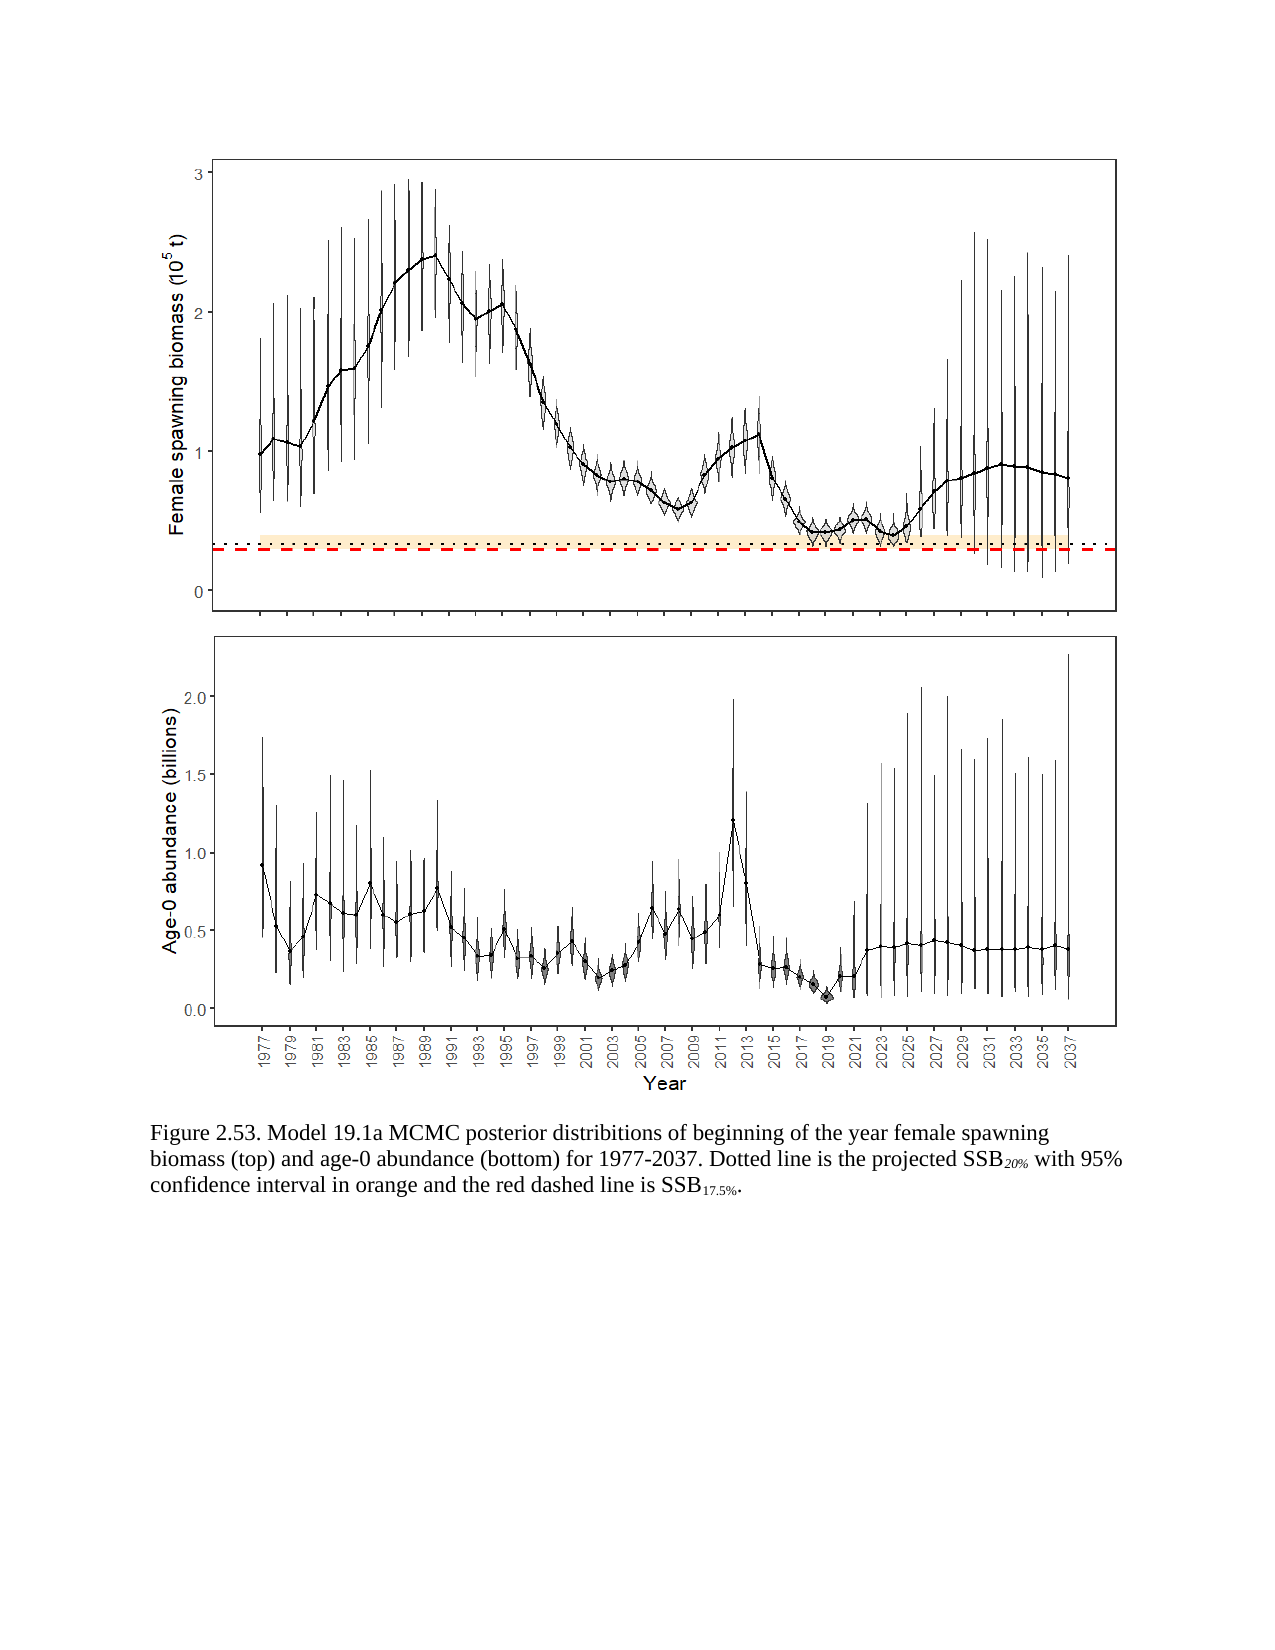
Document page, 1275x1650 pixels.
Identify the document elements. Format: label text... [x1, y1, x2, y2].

subtitle Figure 2.53. Model 19.1a MCMC posterior distribitions of beginning of the year female spawning biomass (top) and age-0 abundance (bottom) for 1977-2037. Dotted line is the projected SSB20% with 95% confidence interval in orange and the red dashed line is SSB17.5%. [150, 1119, 1125, 1198]
picture [150, 150, 1125, 1103]
